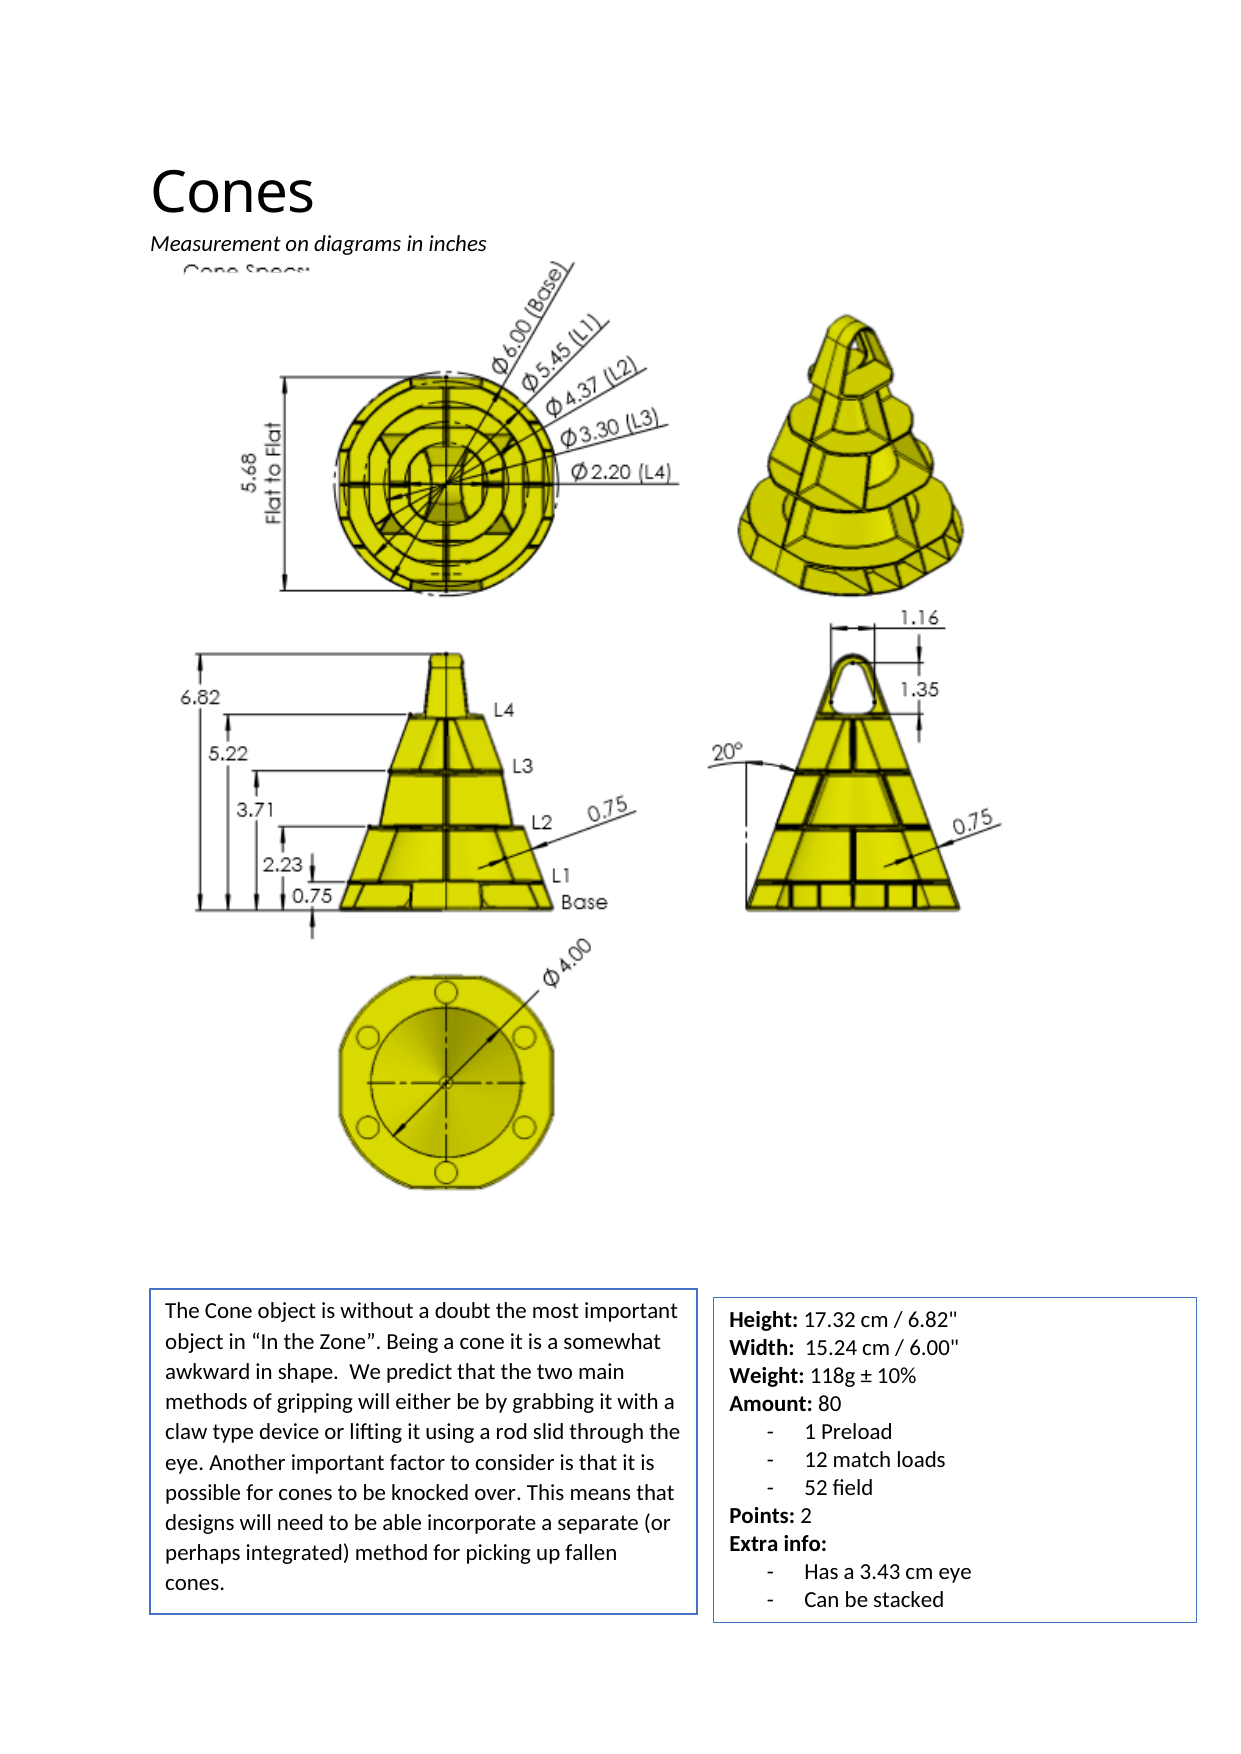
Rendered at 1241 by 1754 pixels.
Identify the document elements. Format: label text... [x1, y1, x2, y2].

text Measurement on diagrams in inches [150, 229, 1090, 257]
title Cones [150, 150, 1090, 229]
picture [150, 257, 1035, 1205]
